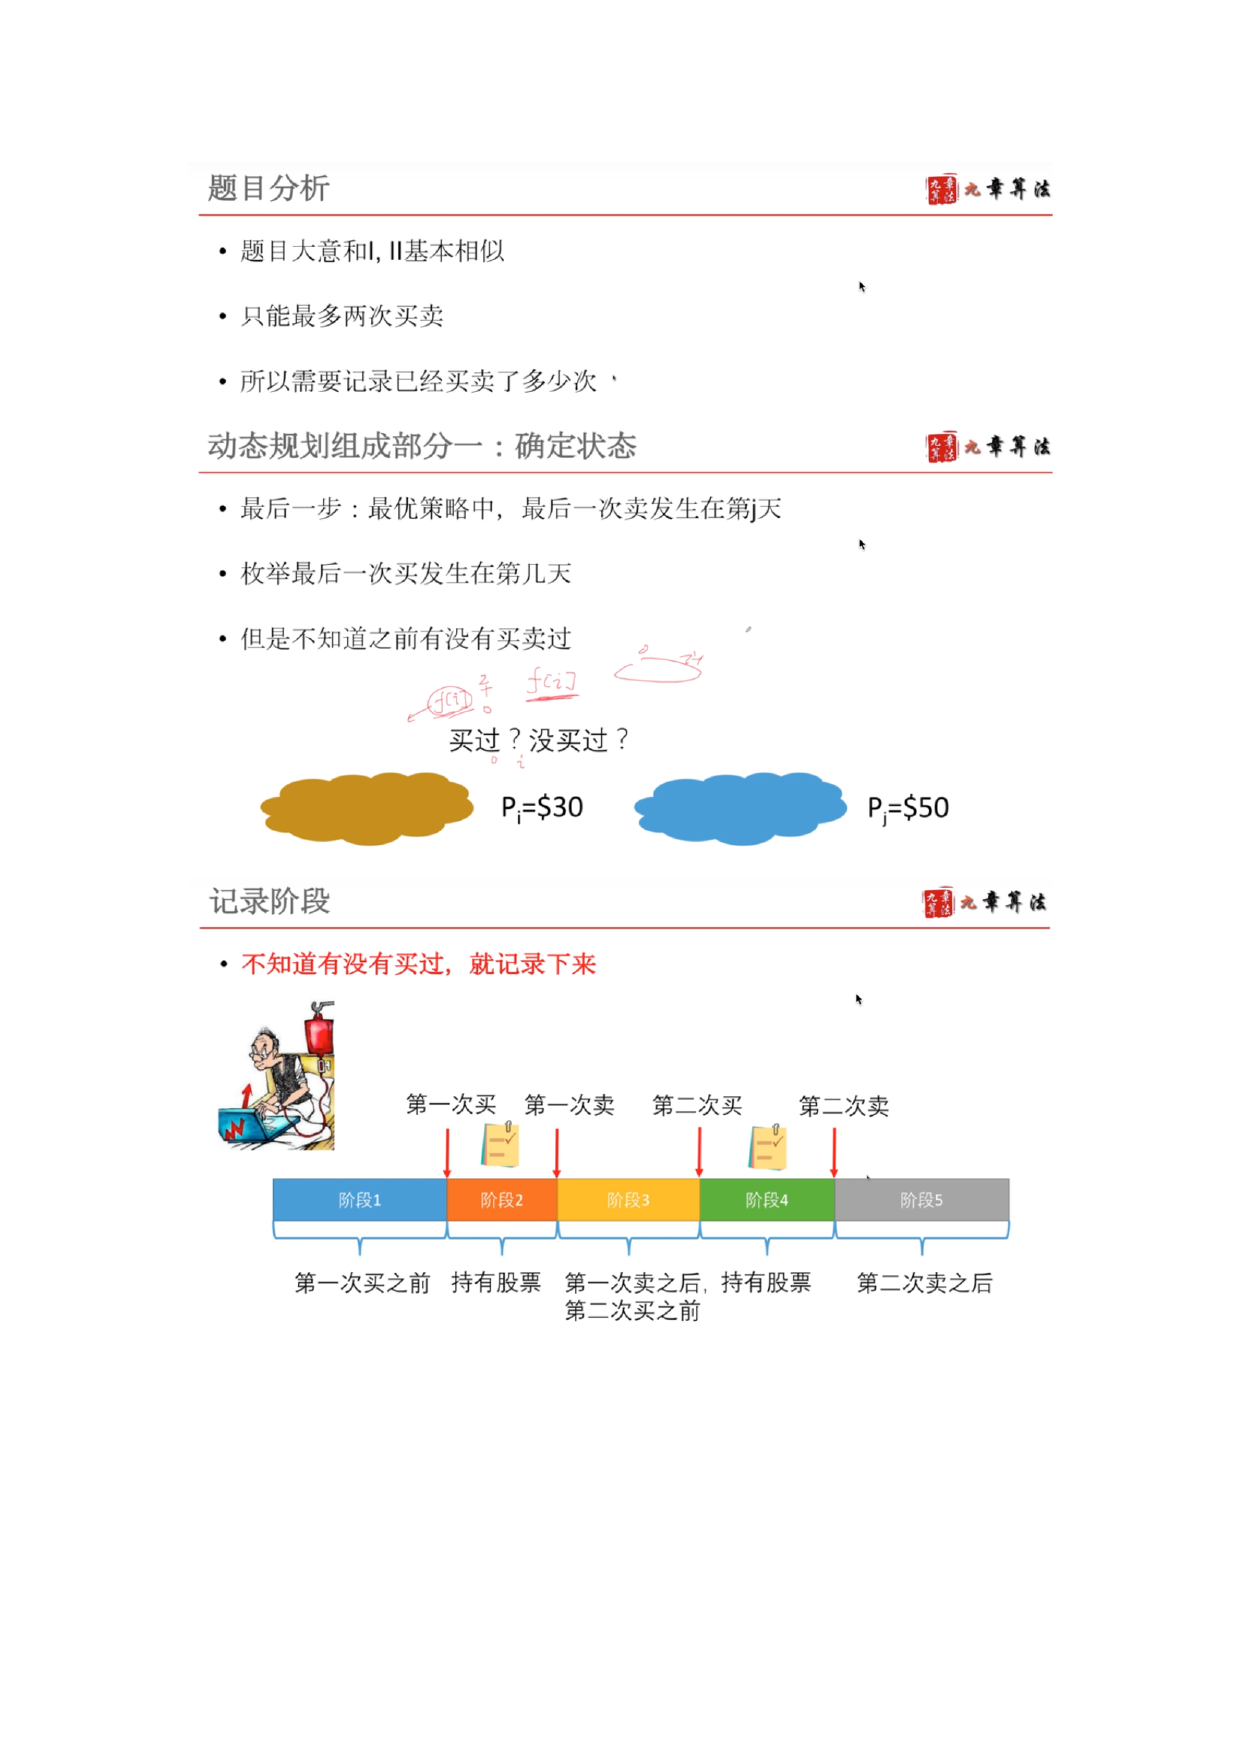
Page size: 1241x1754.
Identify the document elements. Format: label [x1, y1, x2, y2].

picture [187, 877, 1053, 1329]
picture [187, 422, 1053, 861]
picture [187, 162, 1053, 419]
